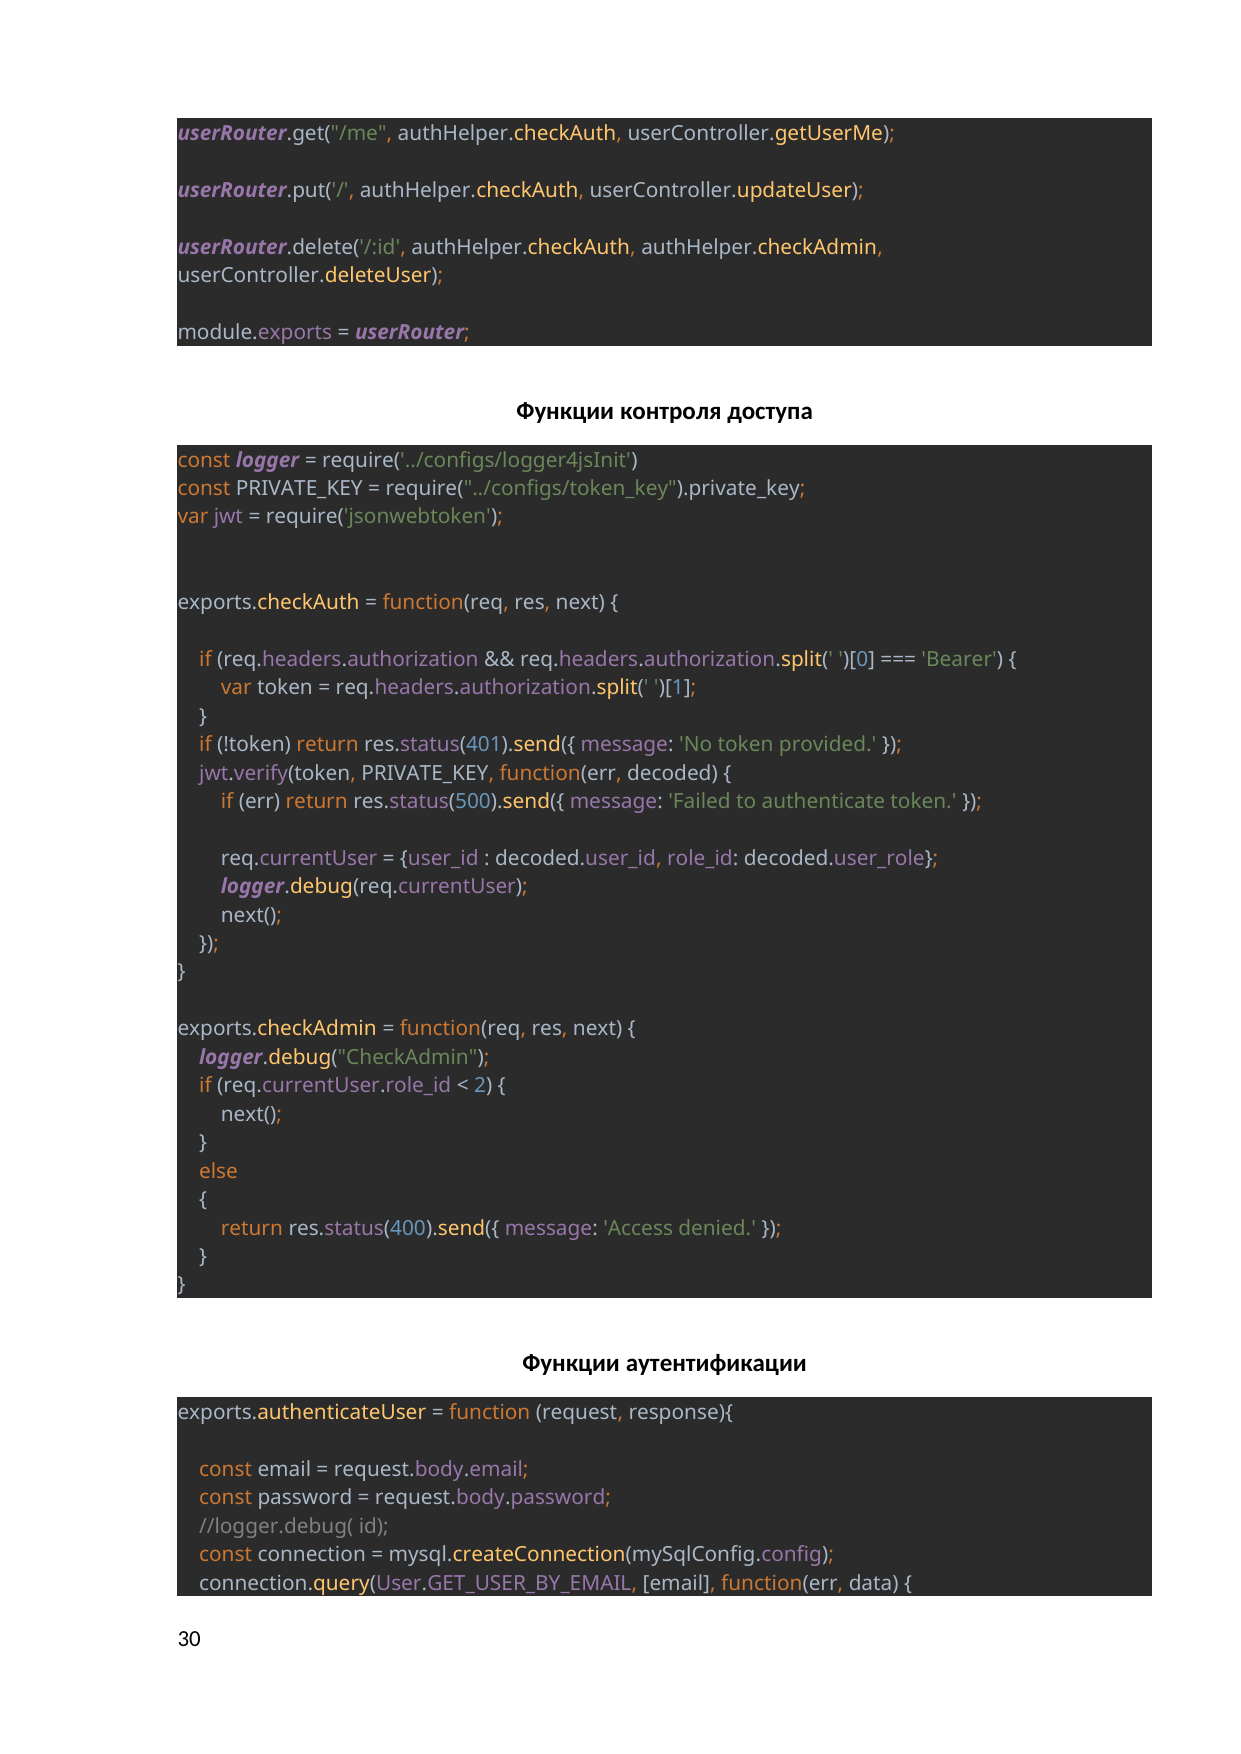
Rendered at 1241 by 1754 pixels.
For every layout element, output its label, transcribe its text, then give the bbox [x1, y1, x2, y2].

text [177, 118, 1152, 346]
text Функции аутентификации [177, 1347, 1152, 1378]
text const logger = require('../configs/logger4jsInit') const PRIVATE_KEY = require("../configs/token_key").private_key; var jwt = require('jsonwebtoken'); exports.checkAuth = function(req, res, next) { if (req.headers.authorization && req.headers.authorization.split(' ')[0] === 'Bearer') { var token = req.headers.authorization.split(' ')[1]; } if (!token) return res.status(401).send({ message: 'No token provided.' }); jwt.verify(token, PRIVATE_KEY, function(err, decoded) { if (err) return res.status(500).send({ message: 'Failed to authenticate token.' }); req.currentUser = {user_id : decoded.user_id, role_id: decoded.user_role}; logger.debug(req.currentUser); next(); }); } exports.checkAdmin = function(req, res, next) { logger.debug("CheckAdmin"); if (req.currentUser.role_id < 2) { next(); } else { return res.status(400).send({ message: 'Access denied.' }); } } [177, 445, 1152, 1298]
text Функции контроля доступа [177, 395, 1152, 426]
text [177, 1397, 1152, 1596]
